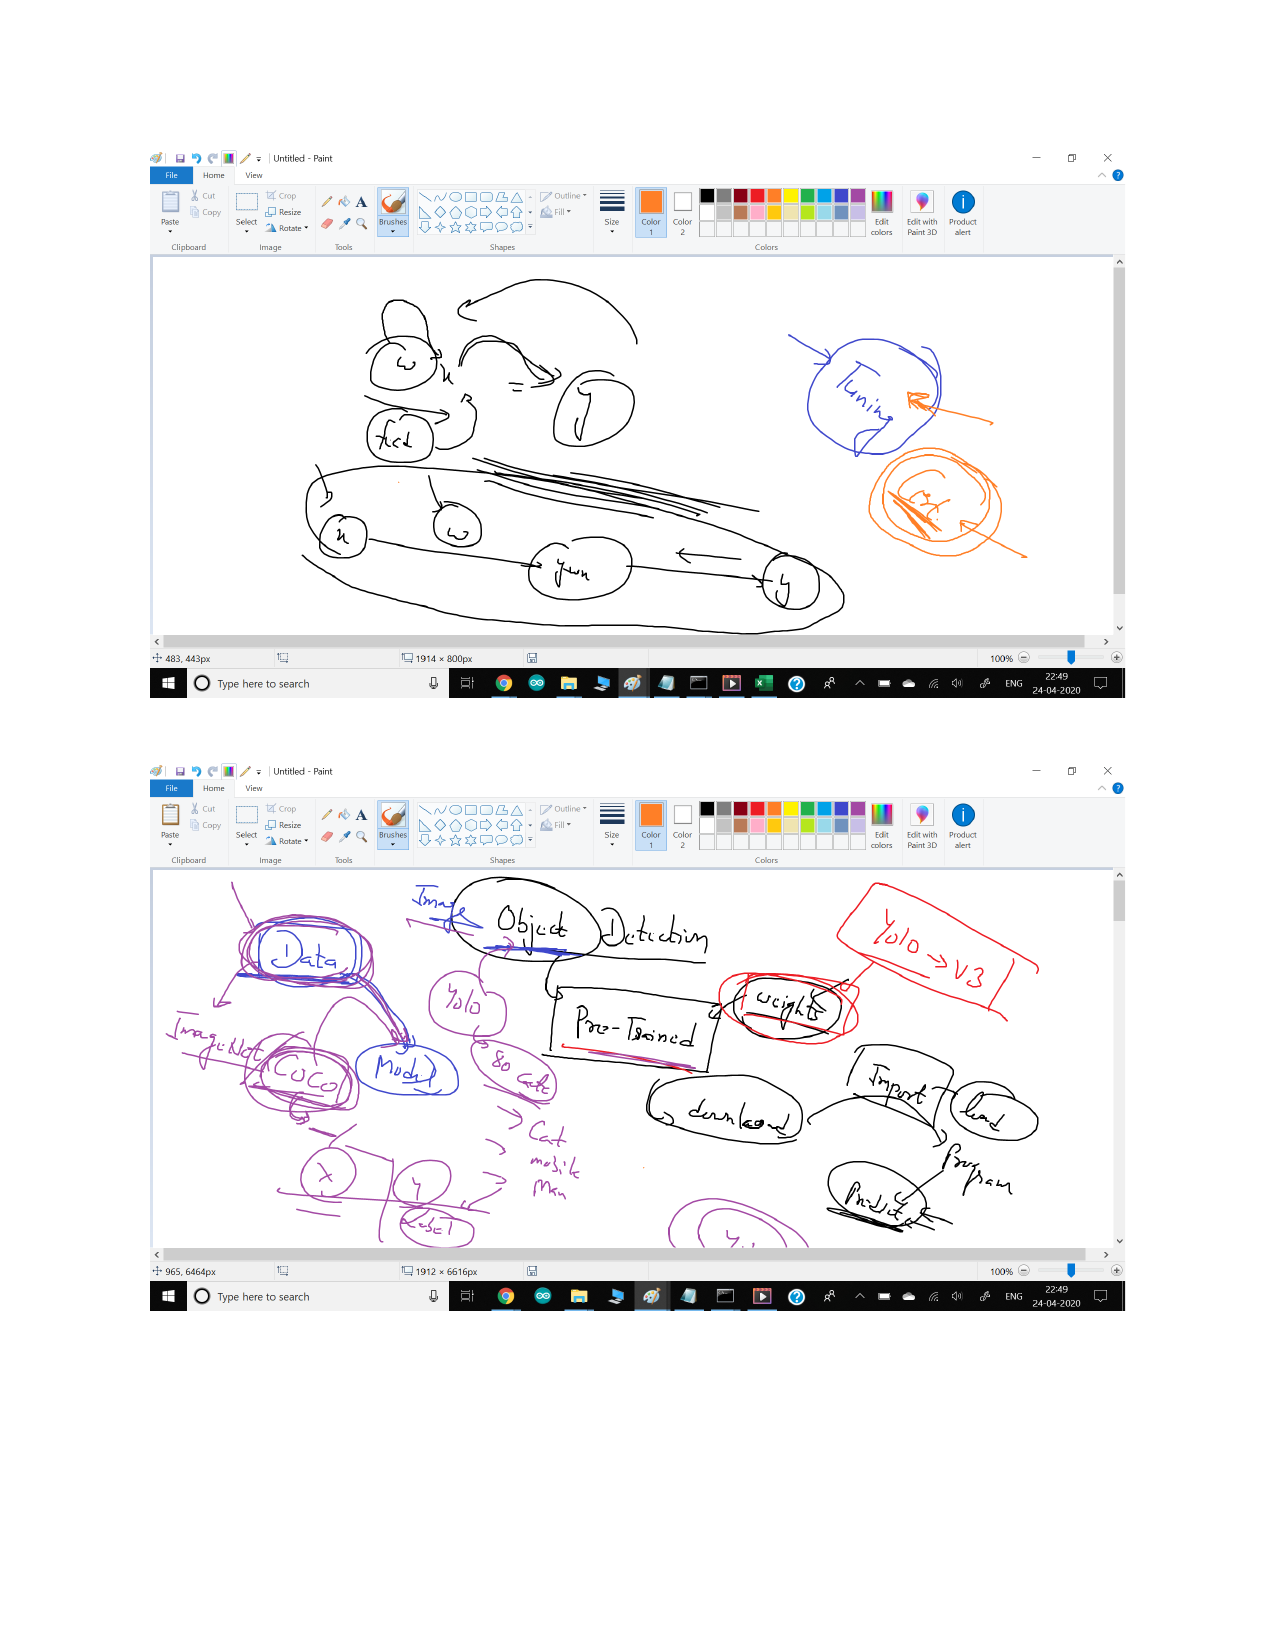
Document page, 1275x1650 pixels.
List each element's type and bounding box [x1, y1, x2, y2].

picture [150, 150, 1125, 698]
picture [150, 762, 1125, 1311]
